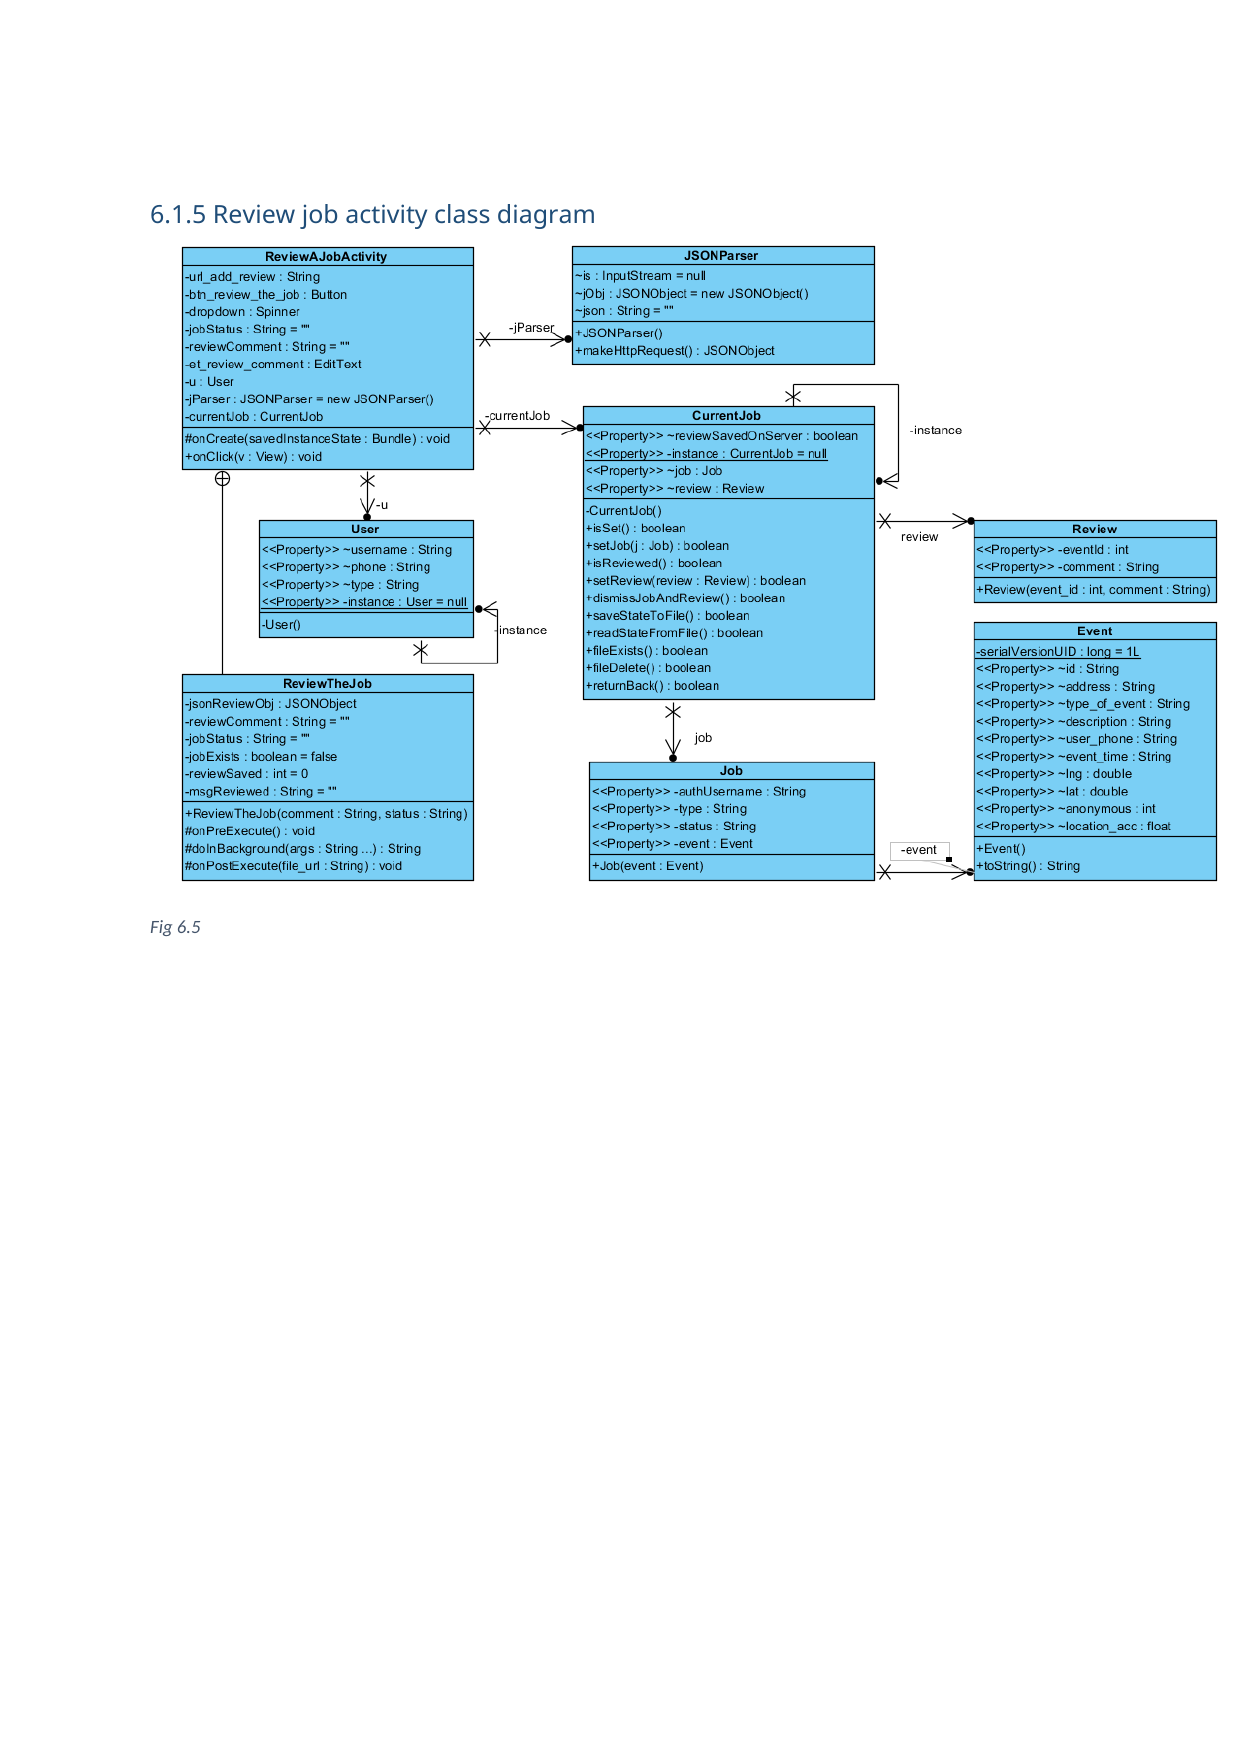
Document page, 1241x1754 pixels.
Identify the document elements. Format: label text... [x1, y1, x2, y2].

subtitle 6.1.5 Review job activity class diagram [150, 197, 1090, 231]
text Fig 6.5 [150, 915, 1090, 938]
